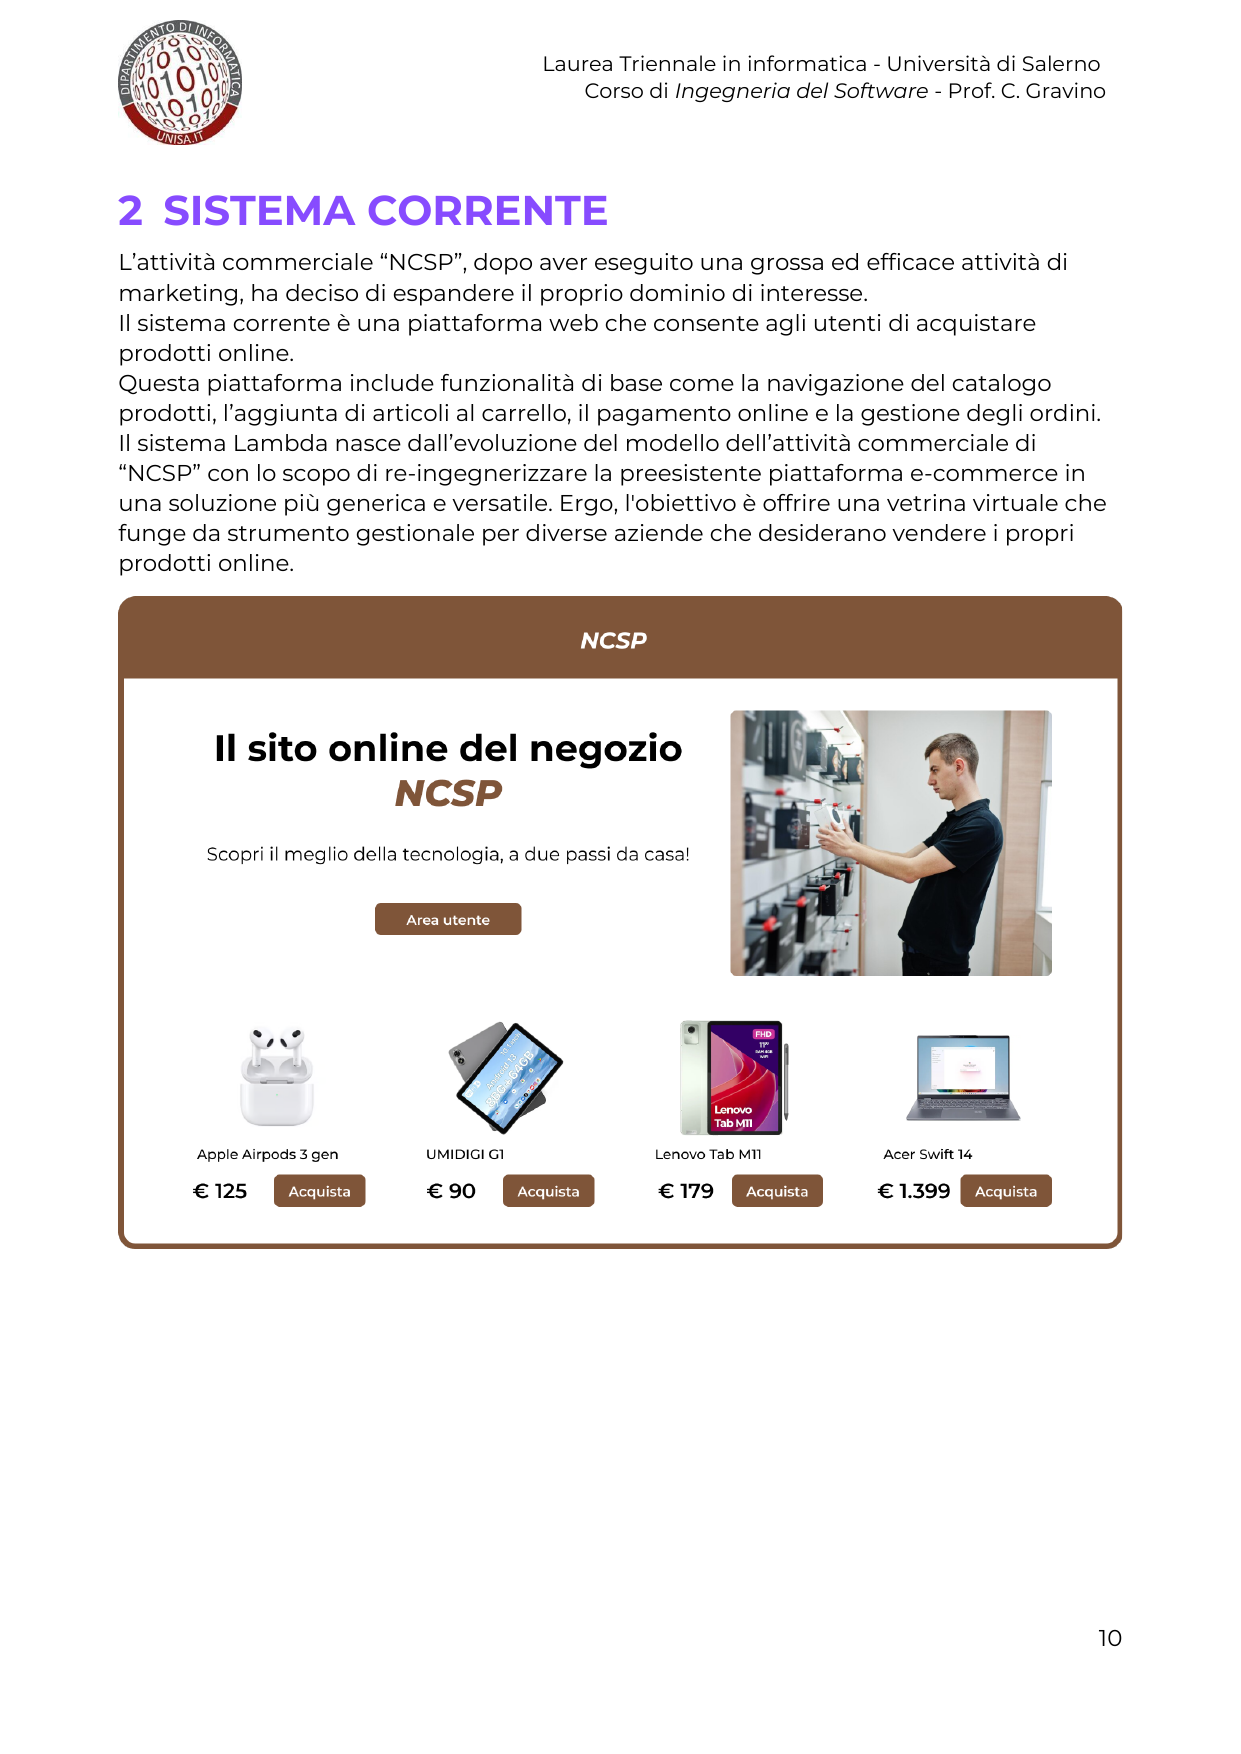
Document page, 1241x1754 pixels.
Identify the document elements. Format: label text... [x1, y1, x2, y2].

text L’attività commerciale “NCSP”, dopo aver eseguito una grossa ed efficace attività di marketing, ha deciso di espandere il proprio dominio di interesse. Il sistema corrente è una piattaforma web che consente agli utenti di acquistare prodotti online. Questa piattaforma include funzionalità di base come la navigazione del catalogo prodotti, l’aggiunta di articoli al carrello, il pagamento online e la gestione degli ordini. Il sistema Lambda nasce dall’evoluzione del modello dell’attività commerciale di “NCSP” con lo scopo di re-ingegnerizzare la preesistente piattaforma e-commerce in una soluzione più generica e versatile. Ergo, l'obiettivo è offrire una vetrina virtuale che funge da strumento gestionale per diverse aziende che desiderano vendere i propri prodotti online. [118, 249, 1122, 578]
picture [118, 596, 1123, 1249]
subtitle SISTEMA CORRENTE [118, 185, 1122, 236]
picture [118, 20, 242, 145]
